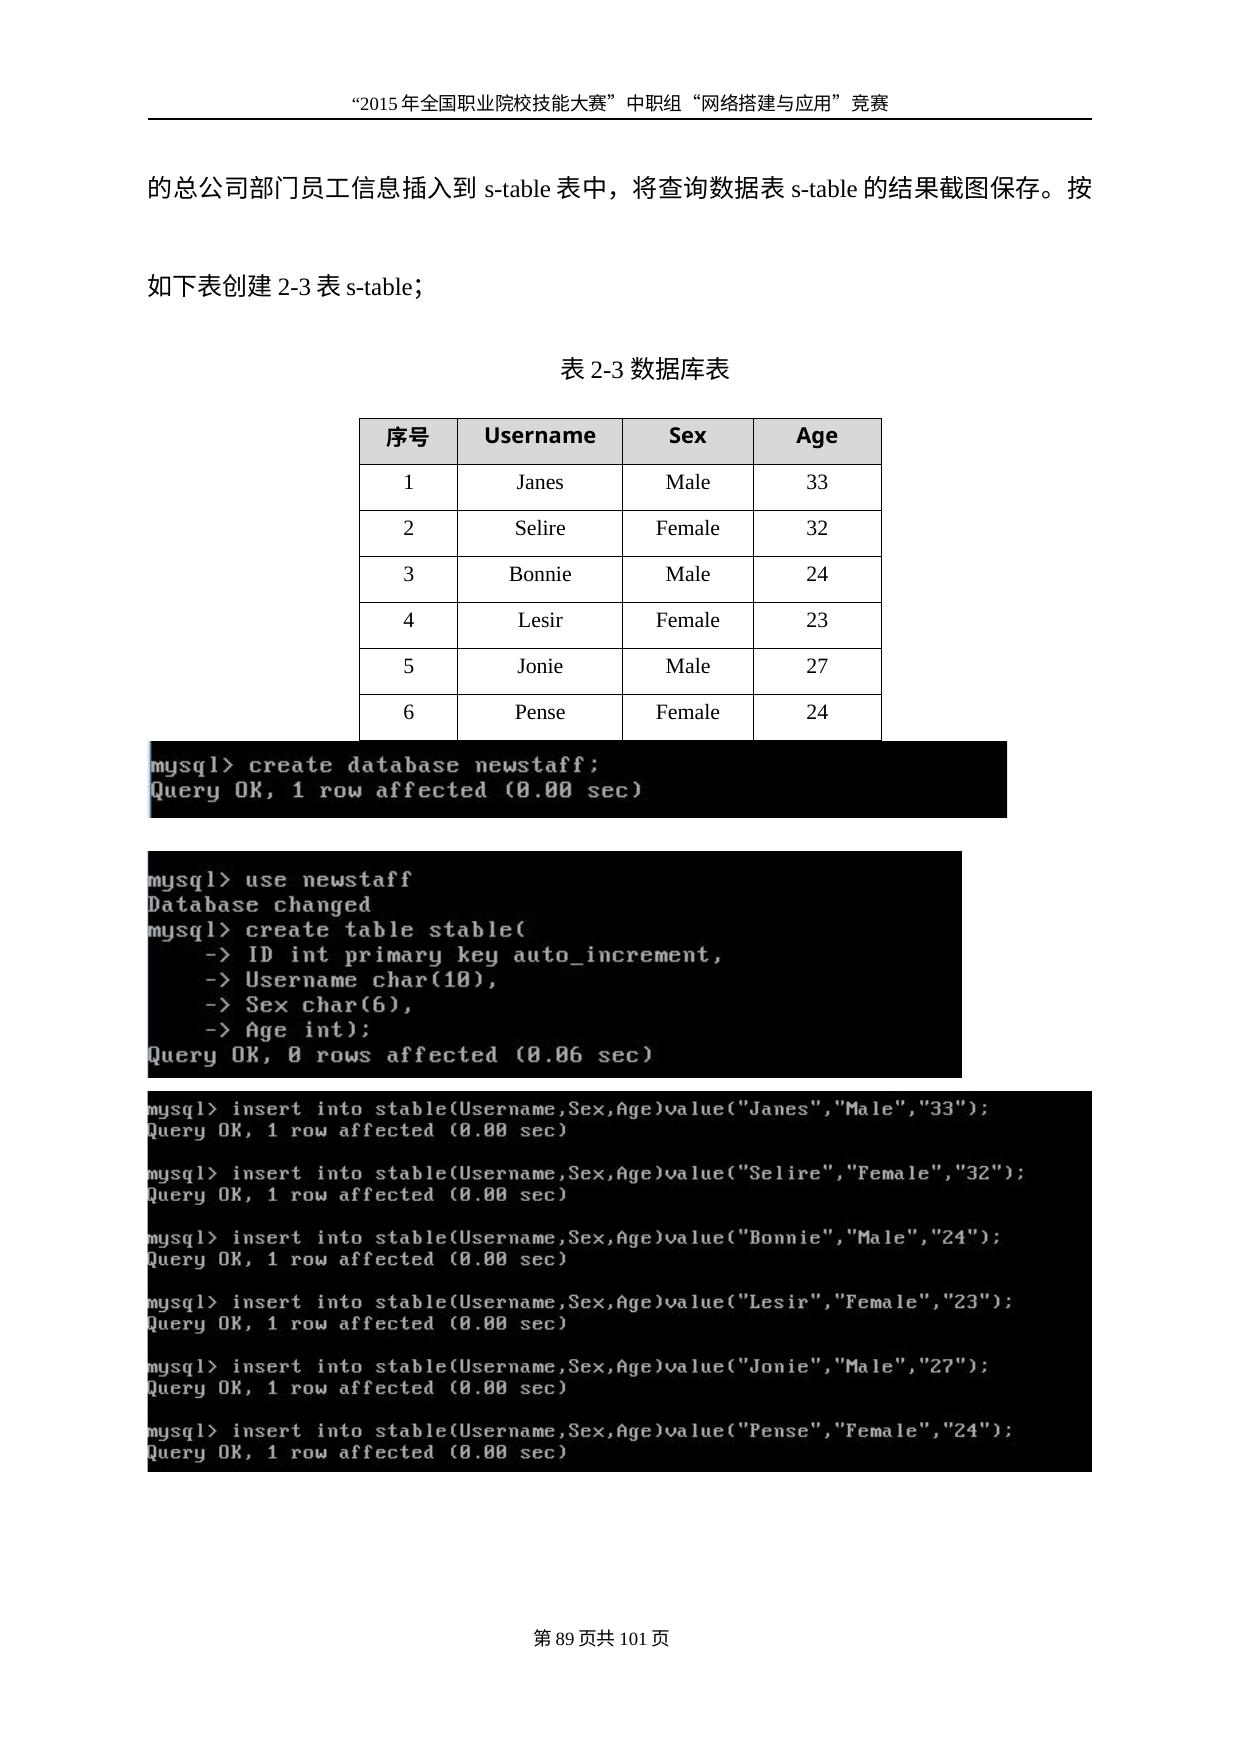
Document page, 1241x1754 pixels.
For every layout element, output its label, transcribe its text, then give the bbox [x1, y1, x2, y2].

picture [147, 741, 1008, 818]
table_cell Lesir [458, 603, 622, 648]
table_cell 32 [754, 511, 881, 556]
picture [147, 1091, 1092, 1472]
table_cell 24 [754, 557, 881, 602]
table_header Age [754, 419, 881, 464]
table_cell Selire [458, 511, 622, 556]
table_cell Male [623, 465, 753, 510]
table_cell Pense [458, 695, 622, 740]
table_cell Male [623, 557, 753, 602]
picture [147, 851, 962, 1078]
table_cell Female [623, 511, 753, 556]
text 表2-3 数据库表 [148, 335, 1092, 400]
table_cell 33 [754, 465, 881, 510]
table_cell 6 [360, 695, 457, 740]
table_cell 27 [754, 649, 881, 694]
table_cell 3 [360, 557, 457, 602]
table_cell 1 [360, 465, 457, 510]
table_header 序号 [360, 419, 457, 464]
table_cell 5 [360, 649, 457, 694]
table_header Username [458, 419, 622, 464]
table_cell 4 [360, 603, 457, 648]
table_cell 23 [754, 603, 881, 648]
table_cell 2 [360, 511, 457, 556]
table_cell Bonnie [458, 557, 622, 602]
table_cell Female [623, 603, 753, 648]
table_cell Male [623, 649, 753, 694]
table_cell Female [623, 695, 753, 740]
table_header Sex [623, 419, 753, 464]
table_cell Jonie [458, 649, 622, 694]
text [148, 154, 1092, 317]
table_cell Janes [458, 465, 622, 510]
table_cell 24 [754, 695, 881, 740]
